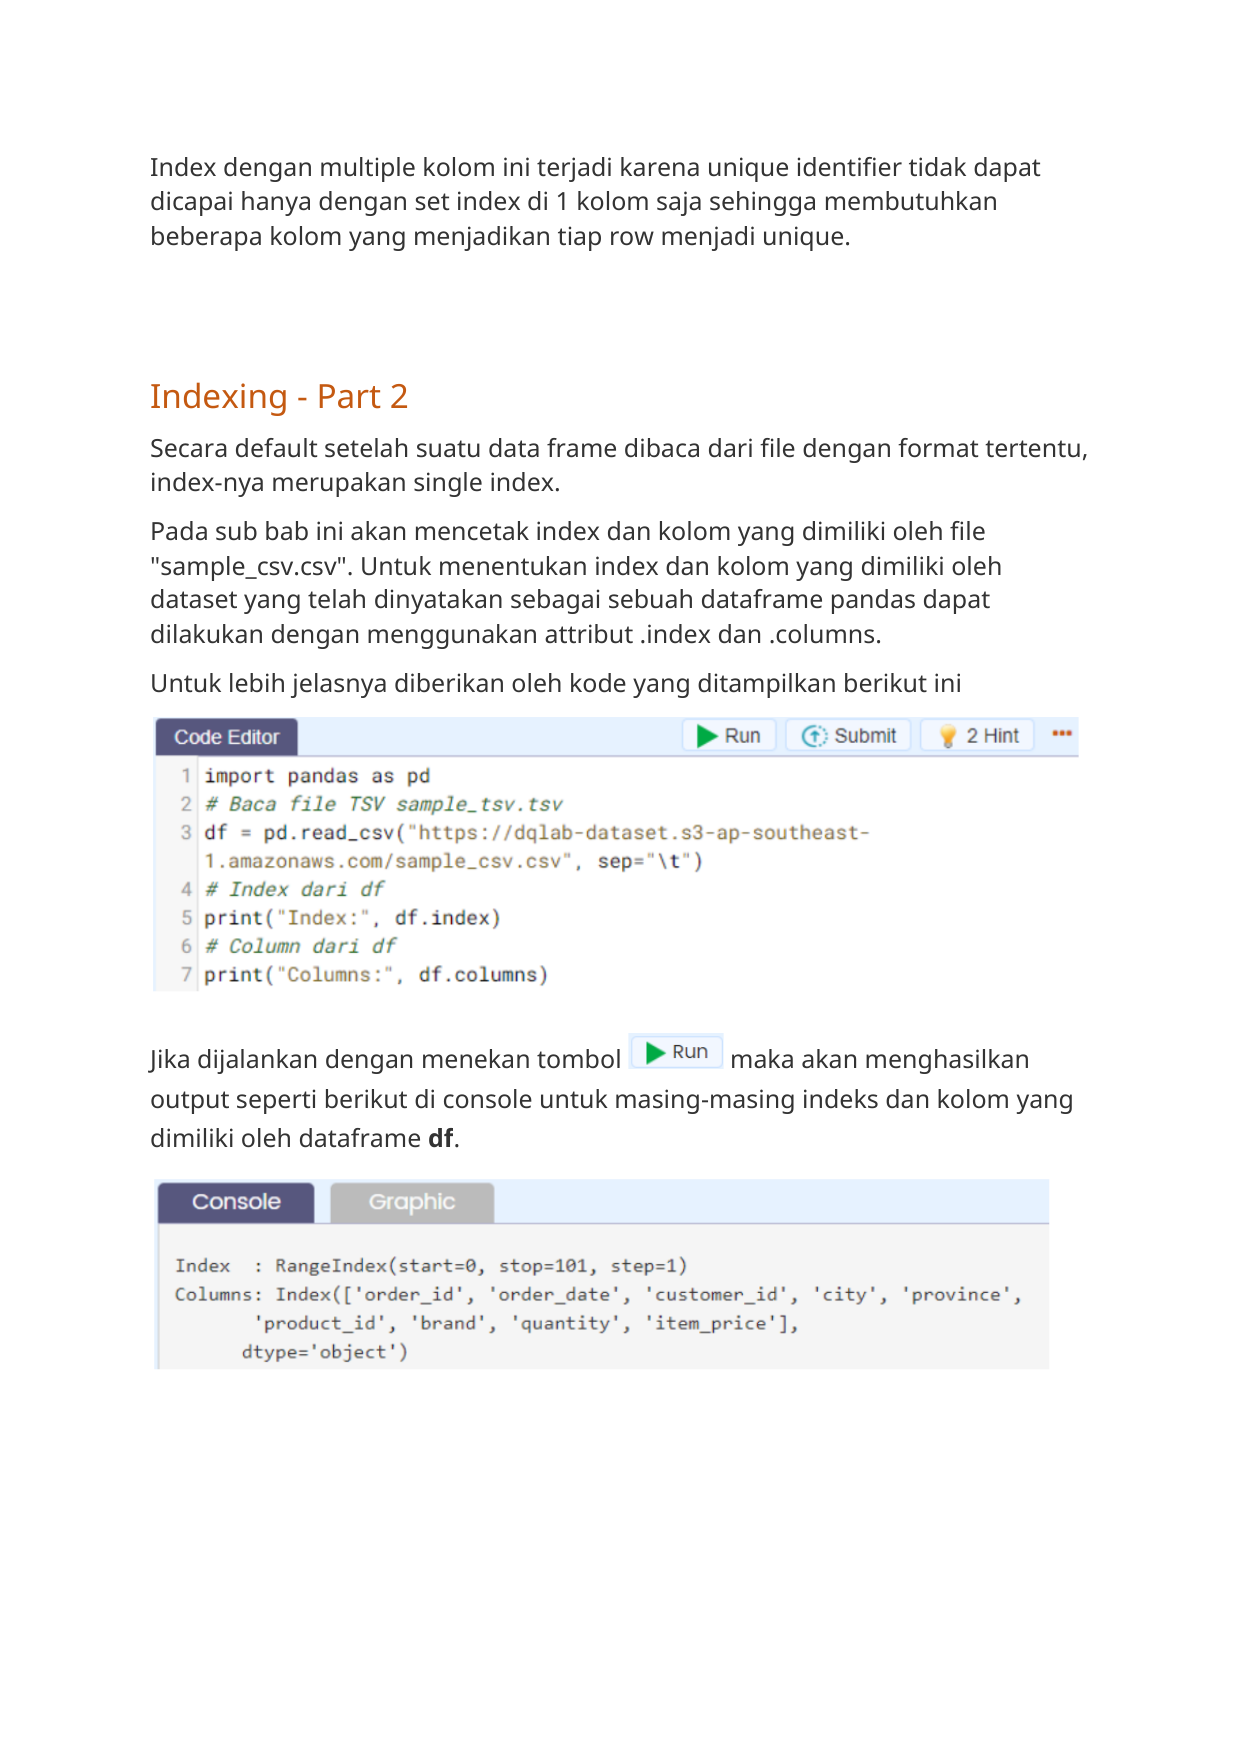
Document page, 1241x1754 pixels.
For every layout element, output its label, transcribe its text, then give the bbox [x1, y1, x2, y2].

text Untuk lebih jelasnya diberikan oleh kode yang ditampilkan berikut ini [150, 666, 1090, 700]
picture [150, 715, 1091, 1013]
picture [628, 1033, 724, 1069]
picture [150, 1176, 1091, 1380]
text Pada sub bab ini akan mencetak index dan kolom yang dimiliki oleh file "sample_csv.csv". Untuk menentukan index dan kolom yang dimiliki oleh dataset yang telah dinyatakan sebagai sebuah dataframe pandas dapat dilakukan dengan menggunakan attribut .index dan .columns. [150, 514, 1090, 650]
text Secara default setelah suatu data frame dibaca dari file dengan format tertentu, index-nya merupakan single index. [150, 430, 1090, 498]
text Jika dijalankan dengan menekan tombol maka akan menghasilkan output seperti berikut di console untuk masing-masing indeks dan kolom yang dimiliki oleh dataframe df. [150, 1033, 1090, 1154]
text Index dengan multiple kolom ini terjadi karena unique identifier tidak dapat dicapai hanya dengan set index di 1 kolom saja sehingga membutuhkan beberapa kolom yang menjadikan tiap row menjadi unique. [150, 150, 1090, 252]
subtitle Indexing - Part 2 [150, 372, 1090, 418]
